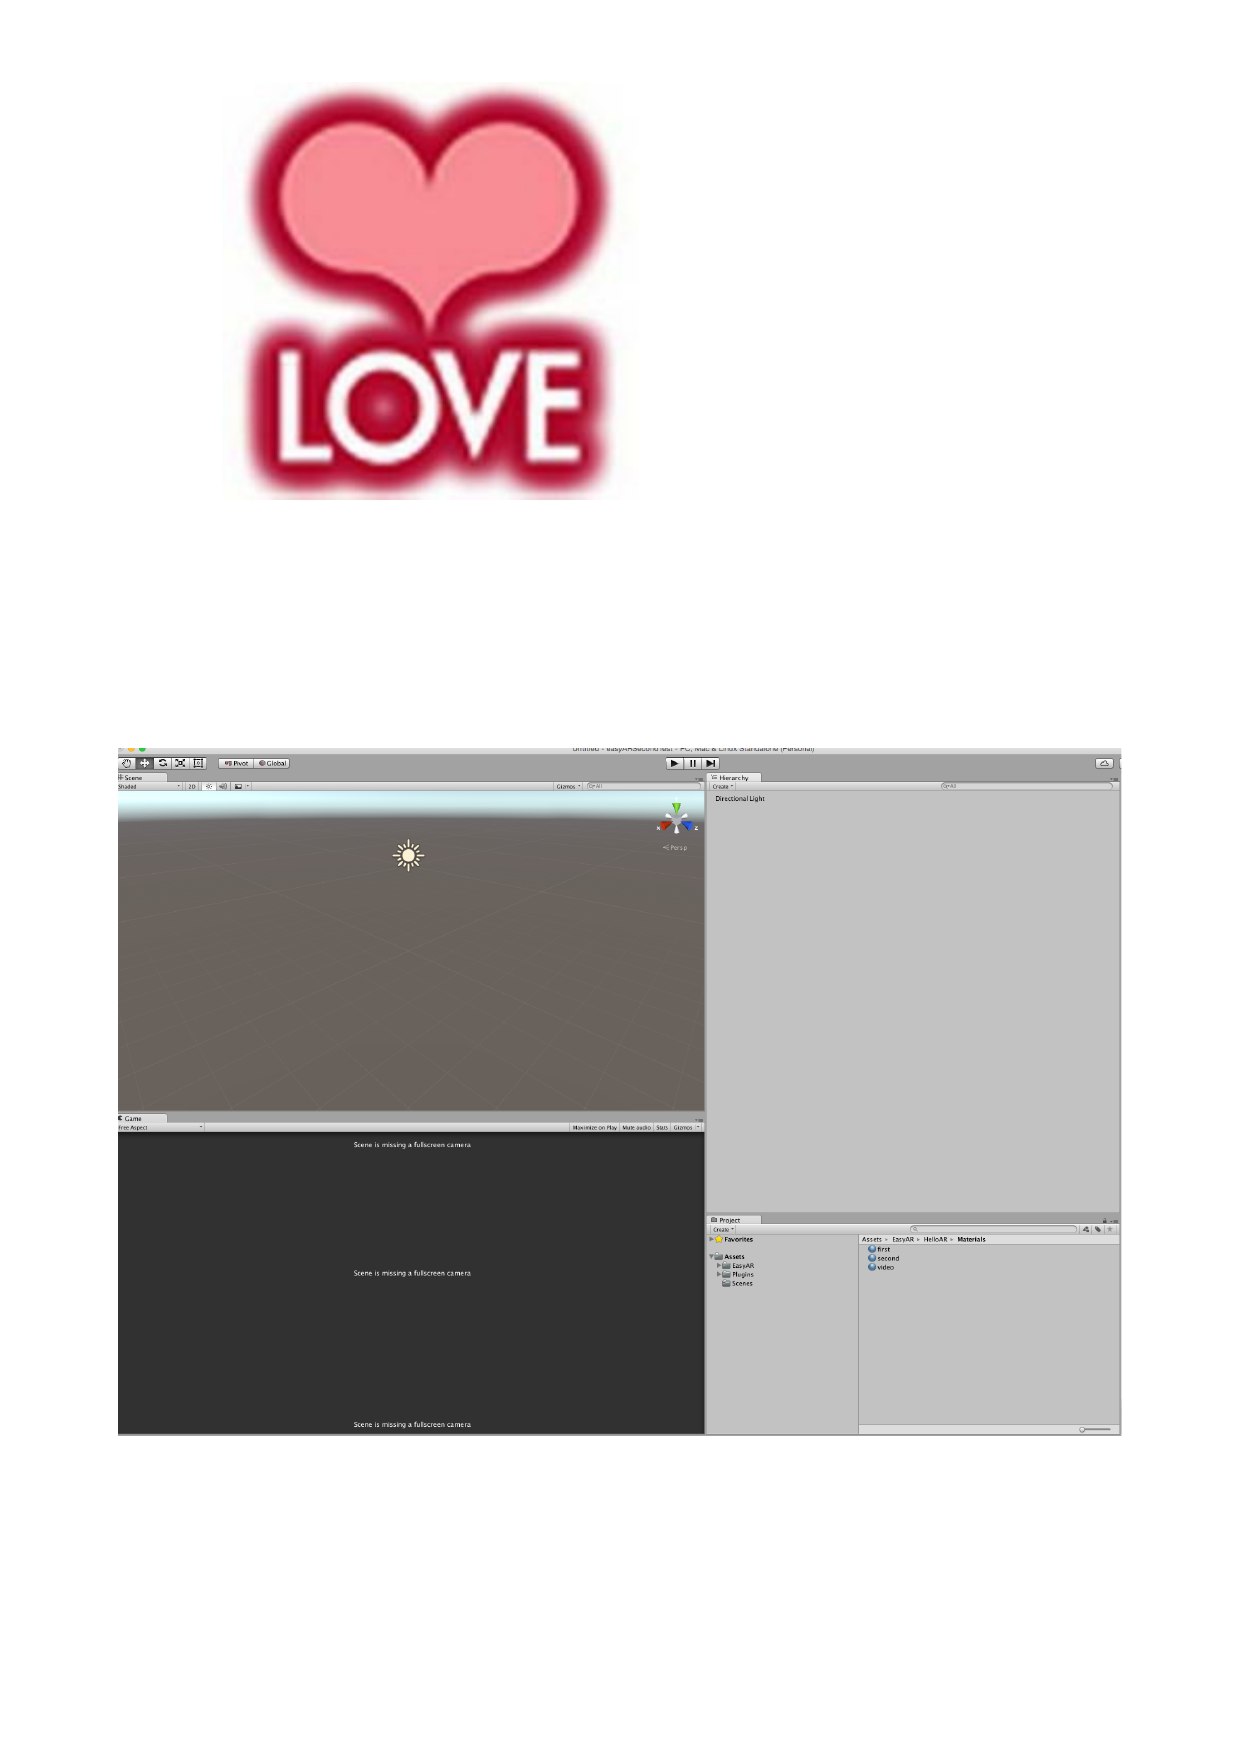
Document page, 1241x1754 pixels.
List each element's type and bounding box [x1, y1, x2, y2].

picture [222, 82, 639, 500]
picture [118, 748, 1122, 1436]
